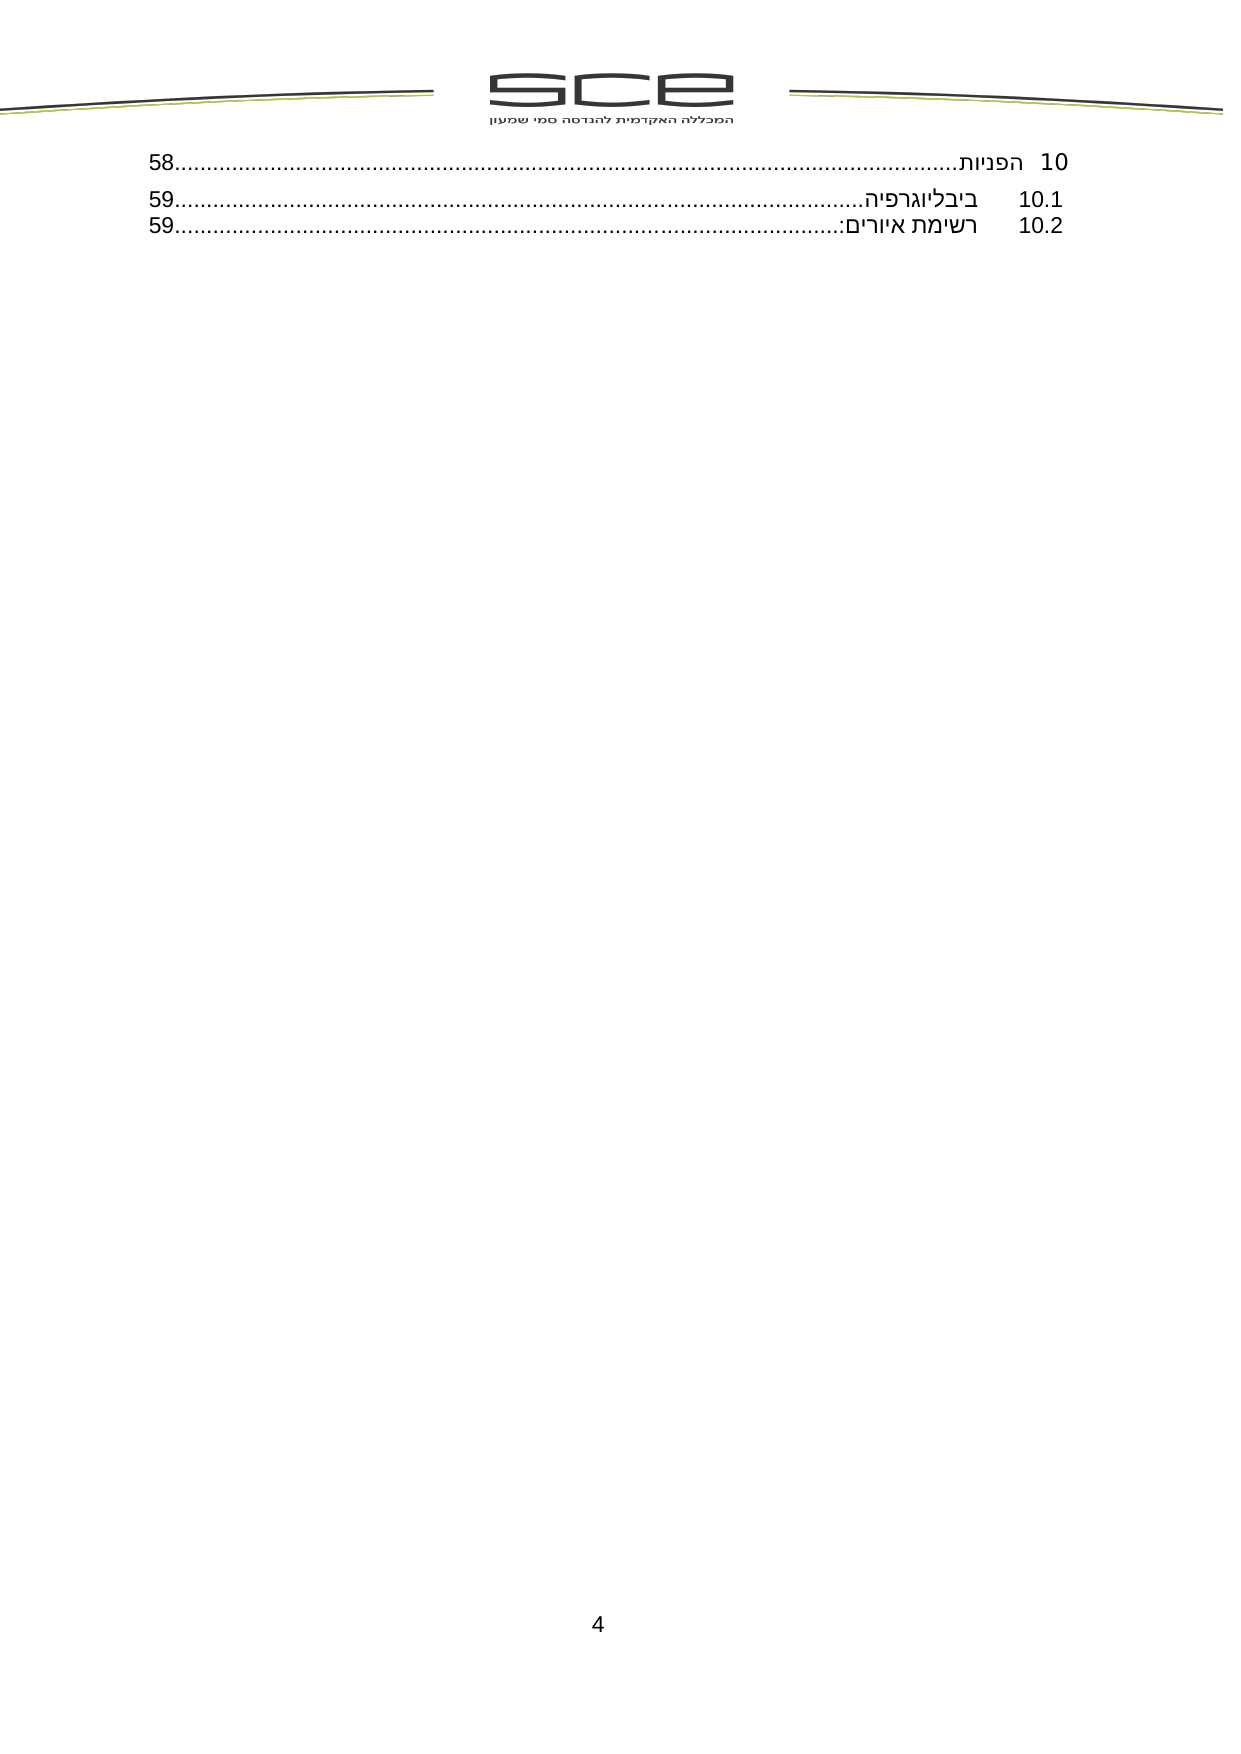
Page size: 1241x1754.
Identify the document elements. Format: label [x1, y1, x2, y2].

picture [0, 12, 1224, 149]
